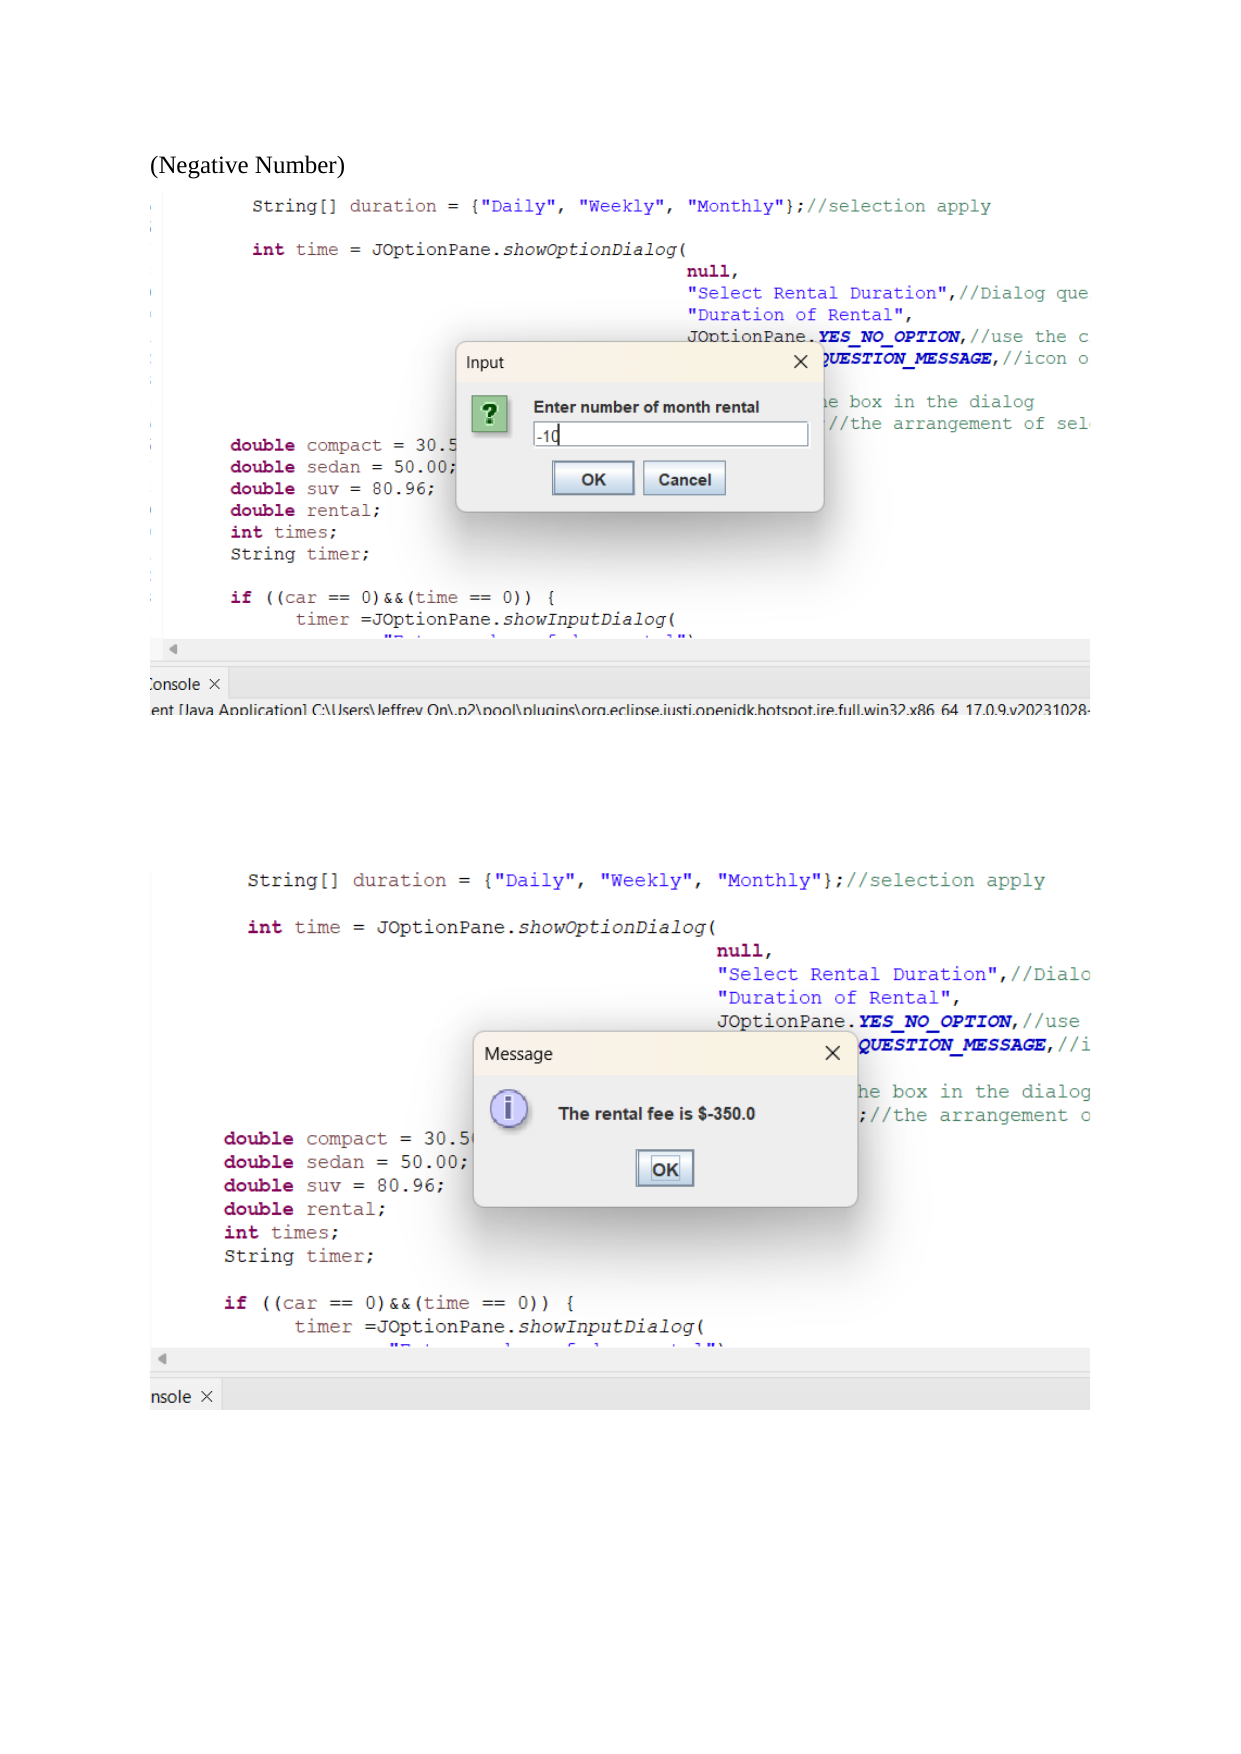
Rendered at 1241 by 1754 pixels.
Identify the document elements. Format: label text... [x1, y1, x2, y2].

text (Negative Number) [150, 150, 1090, 179]
picture [150, 871, 1091, 1410]
picture [150, 192, 1091, 715]
